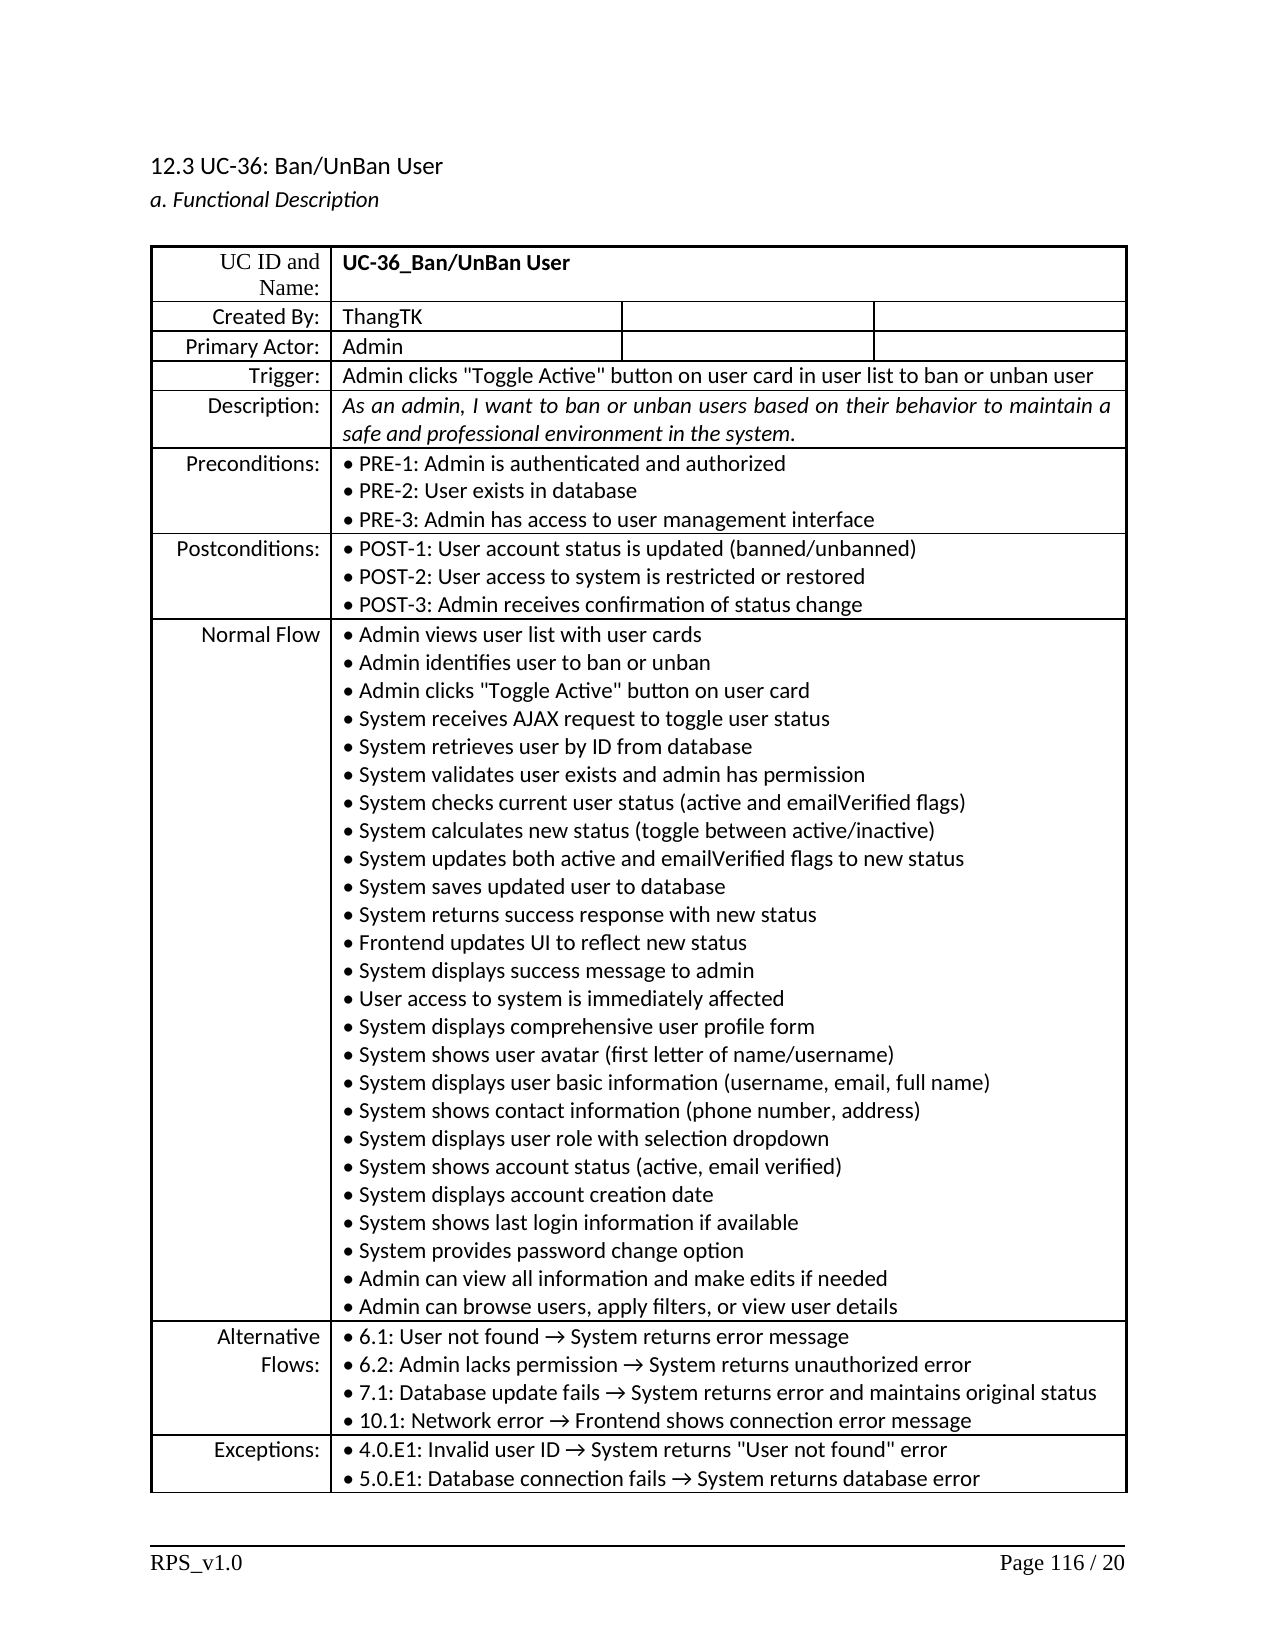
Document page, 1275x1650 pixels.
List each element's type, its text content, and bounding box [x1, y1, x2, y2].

subtitle 12.3 UC-36: Ban/UnBan User [150, 150, 1125, 181]
subtitle a. Functional Description [150, 185, 1125, 213]
